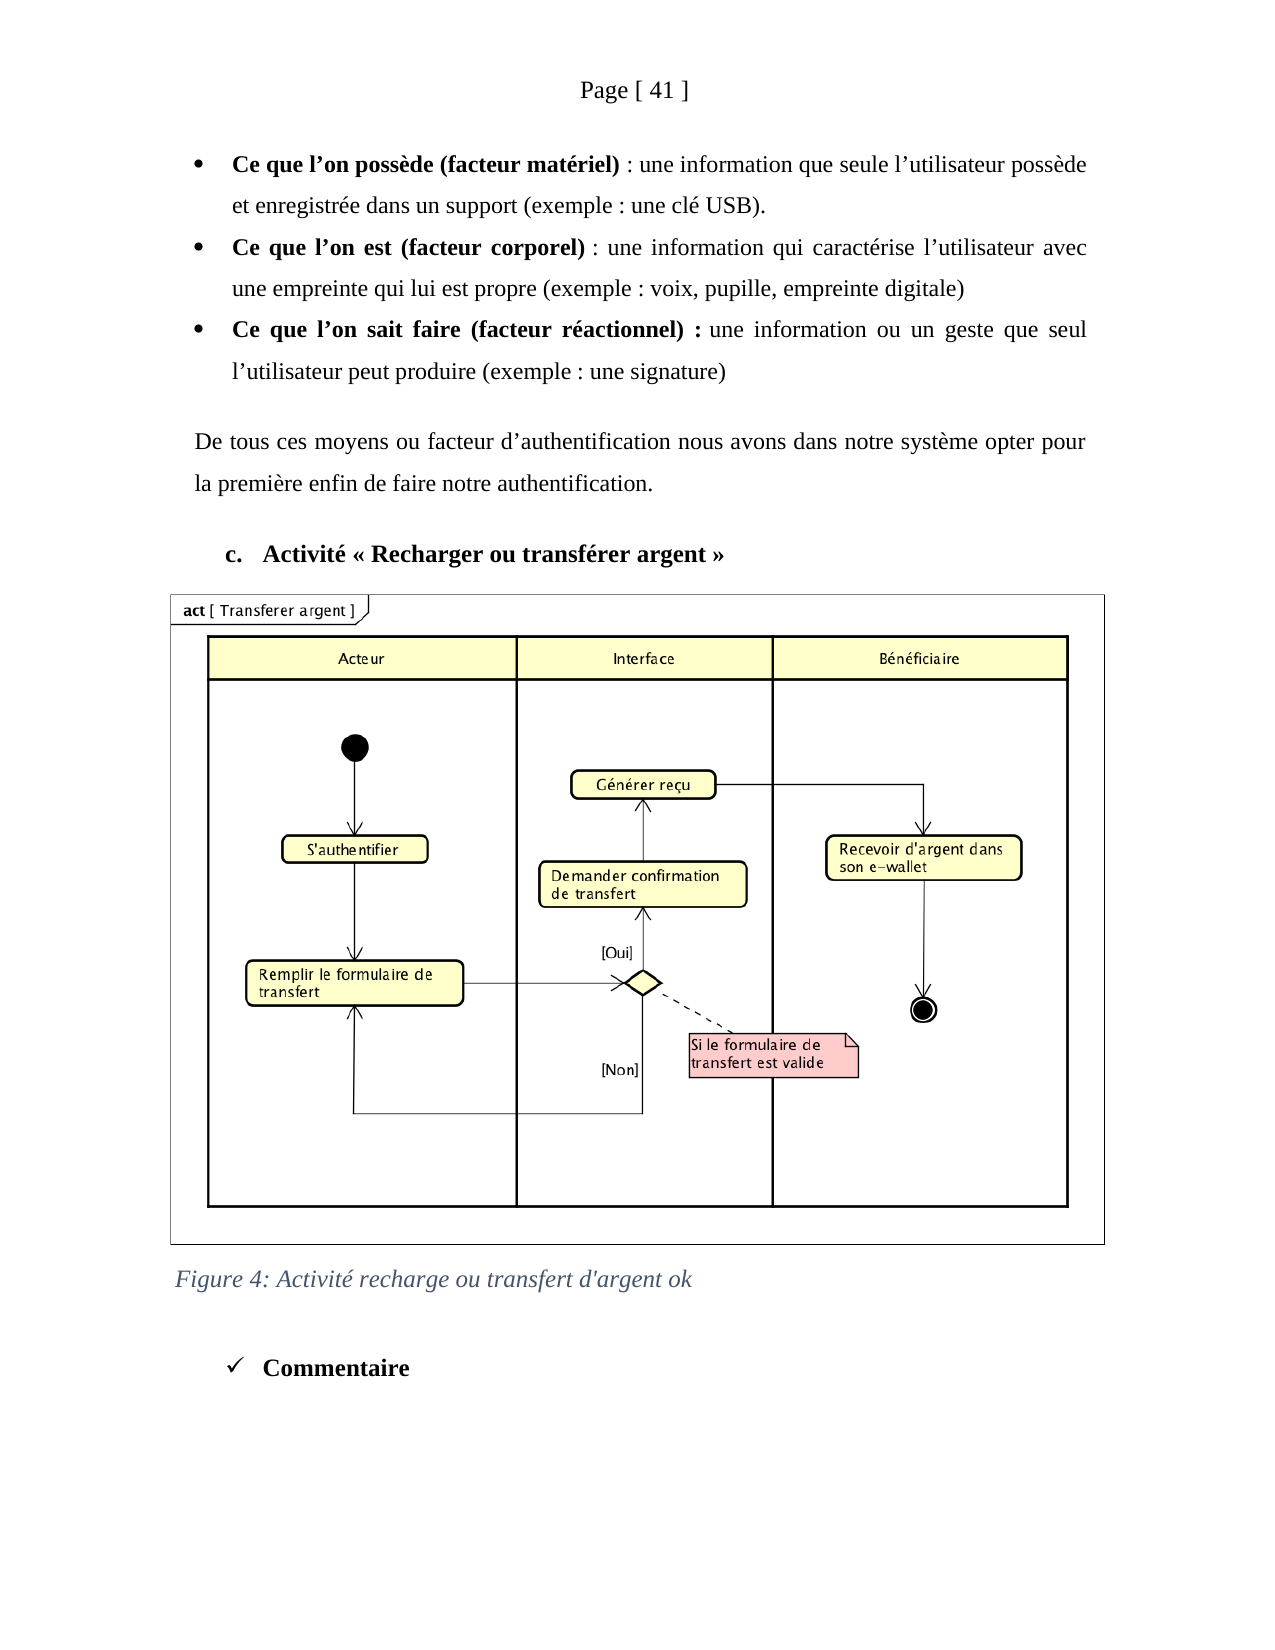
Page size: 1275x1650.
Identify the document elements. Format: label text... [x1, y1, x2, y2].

list Ce que l’on possède (facteur matériel) : une information que seule l’utilisateur possède et enregistrée dans un support (exemple : une clé USB). [194, 150, 1087, 219]
list Ce que l’on sait faire (facteur réactionnel) : une information ou un geste que seul l’utilisateur peut produire (exemple : une signature) [194, 315, 1087, 384]
list Commentaire [225, 1353, 1087, 1382]
list Ce que l’on est (facteur corporel) : une information qui caractérise l’utilisateur avec une empreinte qui lui est propre (exemple : voix, pupille, empreinte digitale) [194, 233, 1087, 302]
picture [158, 582, 1116, 1256]
list Activité « Recharger ou transférer argent » [225, 539, 1087, 568]
text De tous ces moyens ou facteur d’authentification nous avons dans notre système opter pour la première enfin de faire notre authentification. [194, 427, 1087, 496]
